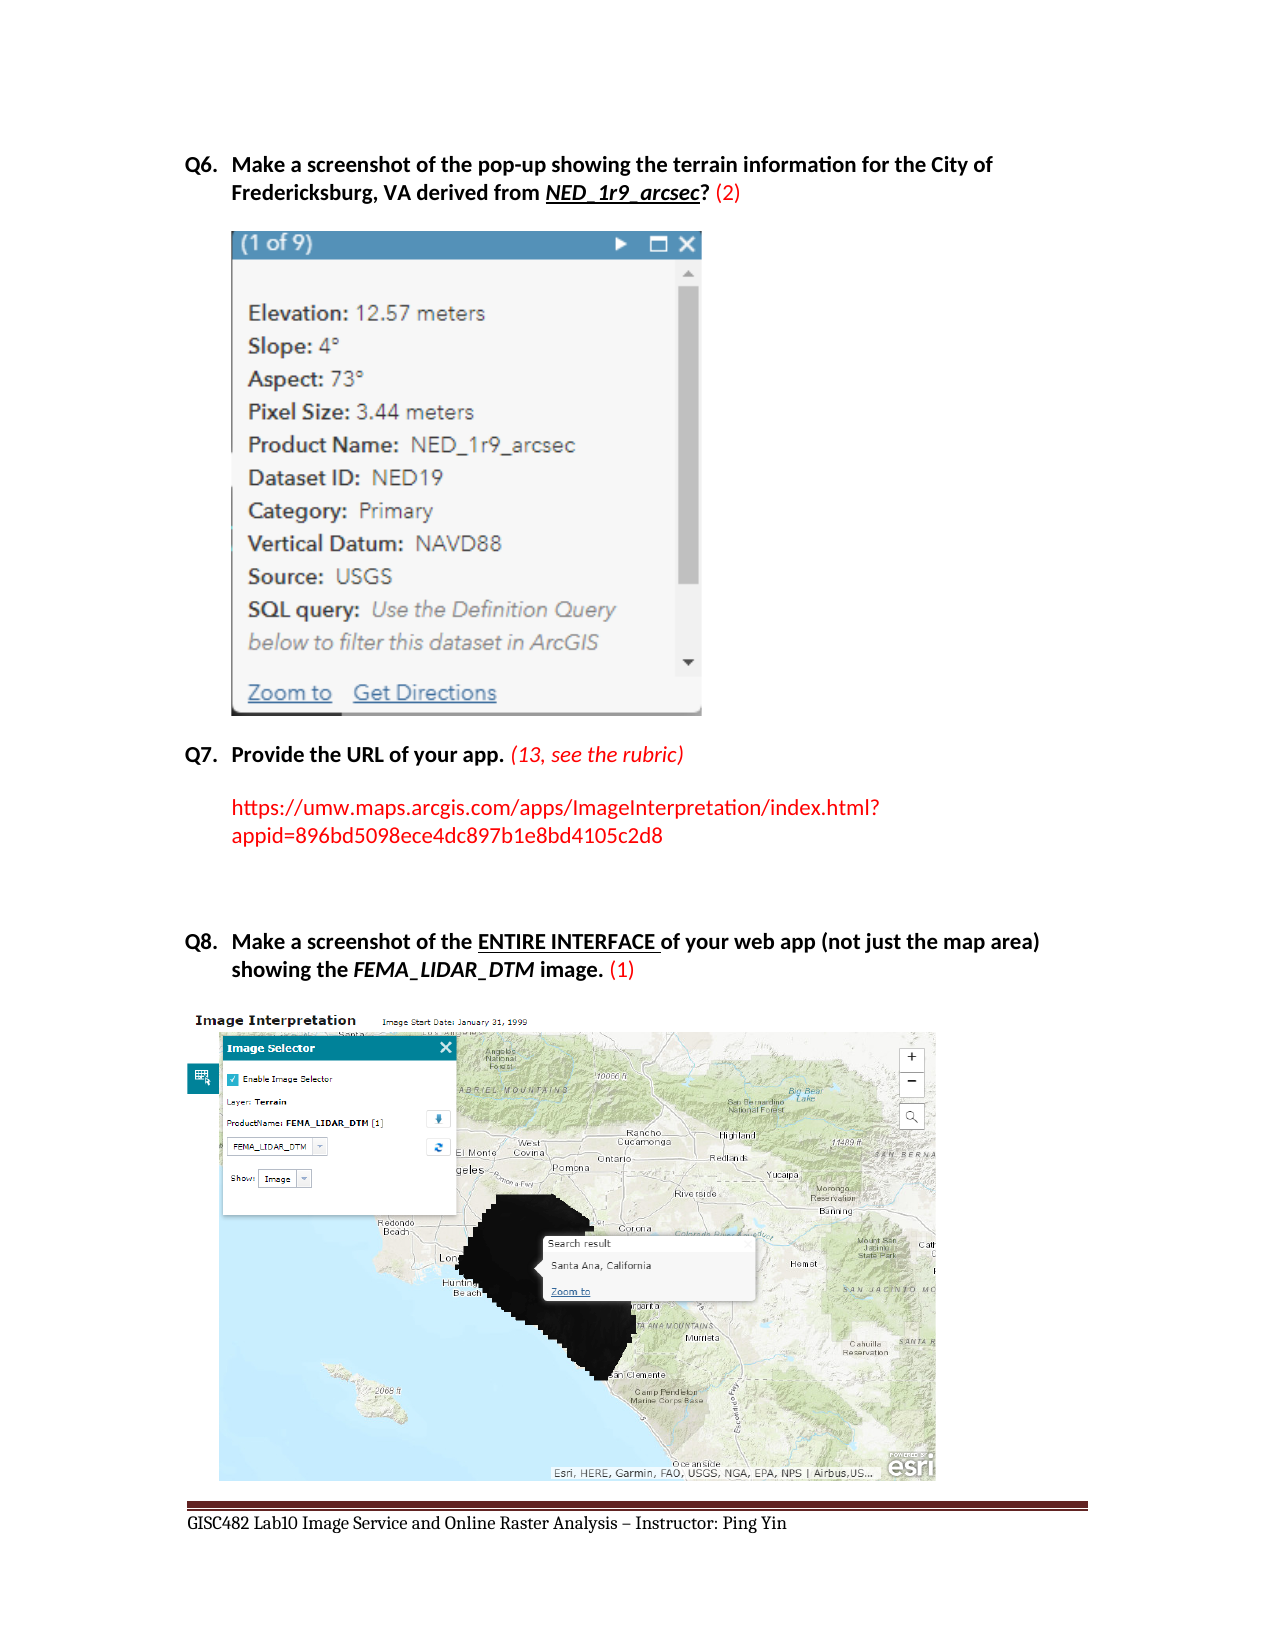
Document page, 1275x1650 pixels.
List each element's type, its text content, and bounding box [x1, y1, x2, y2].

picture [231, 231, 702, 716]
list https://umw.maps.arcgis.com/apps/ImageInterpretation/index.html?appid=896bd5098ece4dc897b1e8bd4105c2d8 [231, 793, 1088, 849]
list Provide the URL of your app. (13, see the rubric) [218, 740, 1088, 768]
list Make a screenshot of the ENTIRE INTERFACE of your web app (not just the map area) showing the FEMA_LIDAR_DTM image. (1) [218, 927, 1088, 983]
picture [187, 1008, 936, 1481]
list Make a screenshot of the pop-up showing the terrain information for the City of Fredericksburg, VA derived from NED_1r9_arcsec? (2) [218, 150, 1088, 206]
